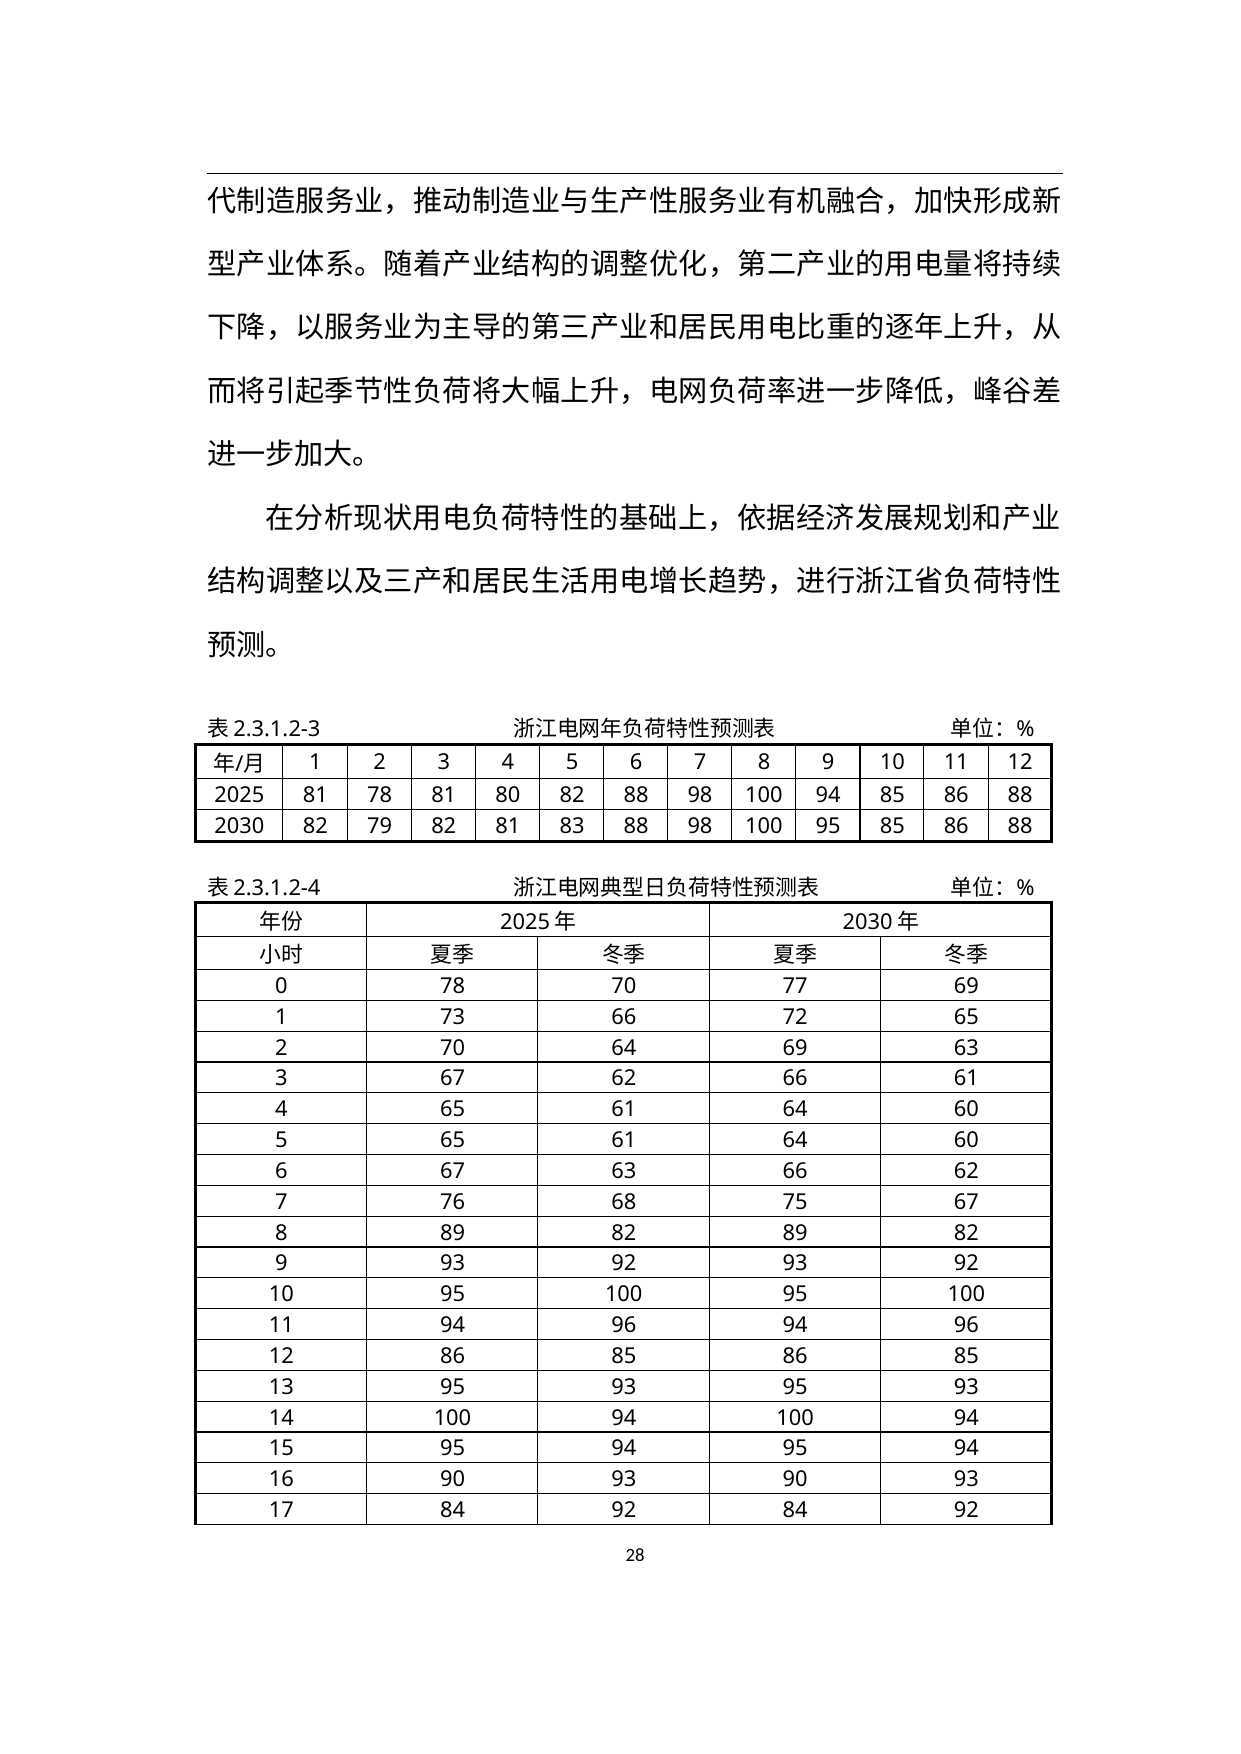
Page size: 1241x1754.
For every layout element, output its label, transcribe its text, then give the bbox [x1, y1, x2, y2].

table_cell 86 [710, 1340, 880, 1370]
table_cell 13 [197, 1371, 366, 1401]
table_cell 96 [881, 1309, 1050, 1339]
table_cell 78 [367, 970, 537, 1000]
table_cell 89 [367, 1217, 537, 1246]
table_cell 16 [197, 1463, 366, 1493]
table_cell 100 [732, 810, 795, 840]
table_header 1 [283, 746, 347, 778]
table_cell 86 [924, 810, 988, 840]
table_header 12 [989, 746, 1050, 778]
table_cell 94 [796, 779, 859, 809]
table_cell 88 [604, 810, 667, 840]
table_cell 81 [476, 810, 539, 840]
table_cell 84 [367, 1494, 537, 1524]
table_cell 93 [710, 1248, 880, 1277]
table_cell 62 [881, 1155, 1050, 1185]
table_cell 100 [732, 779, 795, 809]
table_cell 5 [197, 1124, 366, 1154]
table_cell 2 [197, 1032, 366, 1061]
table_cell 98 [668, 779, 731, 809]
table_cell 61 [881, 1063, 1050, 1092]
table_cell 93 [538, 1371, 709, 1401]
table_cell 79 [348, 810, 411, 840]
table_cell 63 [881, 1032, 1050, 1061]
table_cell 92 [538, 1494, 709, 1524]
table_cell 冬季 [881, 937, 1050, 969]
table_cell 95 [796, 810, 859, 840]
table_cell 92 [881, 1494, 1050, 1524]
table_cell 64 [538, 1032, 709, 1061]
table_cell 1 [197, 1001, 366, 1031]
table_cell 81 [412, 779, 475, 809]
table_cell 69 [710, 1032, 880, 1061]
table_cell 94 [881, 1433, 1050, 1462]
table_cell 95 [367, 1278, 537, 1308]
table_cell 85 [538, 1340, 709, 1370]
table_cell 65 [367, 1124, 537, 1154]
table_cell 65 [367, 1093, 537, 1123]
table_cell 3 [197, 1063, 366, 1092]
table_cell 0 [197, 970, 366, 1000]
table_cell 86 [367, 1340, 537, 1370]
table_cell 82 [538, 1217, 709, 1246]
table_header 5 [540, 746, 603, 778]
table_cell 70 [538, 970, 709, 1000]
table_cell 96 [538, 1309, 709, 1339]
table_cell 64 [710, 1124, 880, 1154]
table_cell 94 [881, 1402, 1050, 1431]
table_cell 85 [861, 779, 923, 809]
table_cell 98 [668, 810, 731, 840]
table_cell 100 [538, 1278, 709, 1308]
table_cell 85 [881, 1340, 1050, 1370]
table_cell 66 [538, 1001, 709, 1031]
table_cell 85 [861, 810, 923, 840]
table_header 2030年 [710, 904, 1050, 936]
table_cell 65 [881, 1001, 1050, 1031]
table_cell 95 [710, 1278, 880, 1308]
table_cell 82 [881, 1217, 1050, 1246]
table_cell 84 [710, 1494, 880, 1524]
table_cell 14 [197, 1402, 366, 1431]
table_cell 92 [538, 1248, 709, 1277]
table_cell 93 [367, 1248, 537, 1277]
table_cell 15 [197, 1433, 366, 1462]
table_cell 94 [710, 1309, 880, 1339]
table_cell 90 [710, 1463, 880, 1493]
table_cell 76 [367, 1186, 537, 1216]
table_cell 69 [881, 970, 1050, 1000]
table_cell 90 [367, 1463, 537, 1493]
table_cell 95 [710, 1371, 880, 1401]
table_cell 64 [710, 1093, 880, 1123]
table_header 年/月 [197, 746, 282, 778]
table_cell 82 [412, 810, 475, 840]
table_cell 88 [989, 810, 1050, 840]
table_cell 93 [881, 1371, 1050, 1401]
table_cell 80 [476, 779, 539, 809]
table_header 2025年 [367, 904, 709, 936]
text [207, 177, 1063, 473]
table_cell 2030 [197, 810, 282, 840]
table_cell 95 [367, 1371, 537, 1401]
table_cell 82 [540, 779, 603, 809]
table_cell 7 [197, 1186, 366, 1216]
table_cell 83 [540, 810, 603, 840]
table_cell 94 [367, 1309, 537, 1339]
table_cell 冬季 [538, 937, 709, 969]
table_cell 9 [197, 1248, 366, 1277]
table_cell 17 [197, 1494, 366, 1524]
table_cell 86 [924, 779, 988, 809]
table_cell 63 [538, 1155, 709, 1185]
table_header 年份 [197, 904, 366, 936]
table_cell 81 [283, 779, 347, 809]
table_header 10 [861, 746, 923, 778]
text 表2.3.1.2-3 浙江电网年负荷特性预测表 单位：% [207, 711, 1063, 743]
table_cell 70 [367, 1032, 537, 1061]
table_cell 77 [710, 970, 880, 1000]
table_header 11 [924, 746, 988, 778]
table_cell 4 [197, 1093, 366, 1123]
table_cell 92 [881, 1248, 1050, 1277]
table_header 3 [412, 746, 475, 778]
table_cell 8 [197, 1217, 366, 1246]
table_cell 73 [367, 1001, 537, 1031]
table_cell 93 [881, 1463, 1050, 1493]
table_cell 89 [710, 1217, 880, 1246]
table_cell 60 [881, 1124, 1050, 1154]
table_cell 11 [197, 1309, 366, 1339]
text 表2.3.1.2-4 浙江电网典型日负荷特性预测表 单位：% [207, 869, 1063, 901]
table_header 6 [604, 746, 667, 778]
table_cell 82 [283, 810, 347, 840]
table_cell 67 [367, 1063, 537, 1092]
table_header 2 [348, 746, 411, 778]
table_cell 75 [710, 1186, 880, 1216]
table_cell 62 [538, 1063, 709, 1092]
table_cell 6 [197, 1155, 366, 1185]
table_cell 100 [367, 1402, 537, 1431]
table_cell 94 [538, 1402, 709, 1431]
table_header 9 [796, 746, 859, 778]
table_cell 67 [367, 1155, 537, 1185]
table_header 8 [732, 746, 795, 778]
table_cell 88 [989, 779, 1050, 809]
table_cell 100 [881, 1278, 1050, 1308]
table_cell 66 [710, 1063, 880, 1092]
table_cell 夏季 [367, 937, 537, 969]
table_cell 100 [710, 1402, 880, 1431]
table_cell 60 [881, 1093, 1050, 1123]
table_cell 67 [881, 1186, 1050, 1216]
table_header 7 [668, 746, 731, 778]
table_cell 61 [538, 1124, 709, 1154]
table_cell 小时 [197, 937, 366, 969]
table_cell 93 [538, 1463, 709, 1493]
text 在分析现状用电负荷特性的基础上，依据经济发展规划和产业结构调整以及三产和居民生活用电增长趋势，进行浙江省负荷特性预测。 [207, 494, 1063, 663]
table_cell 12 [197, 1340, 366, 1370]
table_cell 95 [710, 1433, 880, 1462]
table_cell 88 [604, 779, 667, 809]
table_cell 61 [538, 1093, 709, 1123]
table_cell 94 [538, 1433, 709, 1462]
table_cell 夏季 [710, 937, 880, 969]
table_cell 2025 [197, 779, 282, 809]
table_header 4 [476, 746, 539, 778]
table_cell 68 [538, 1186, 709, 1216]
table_cell 10 [197, 1278, 366, 1308]
table_cell 95 [367, 1433, 537, 1462]
table_cell 66 [710, 1155, 880, 1185]
table_cell 72 [710, 1001, 880, 1031]
table_cell 78 [348, 779, 411, 809]
